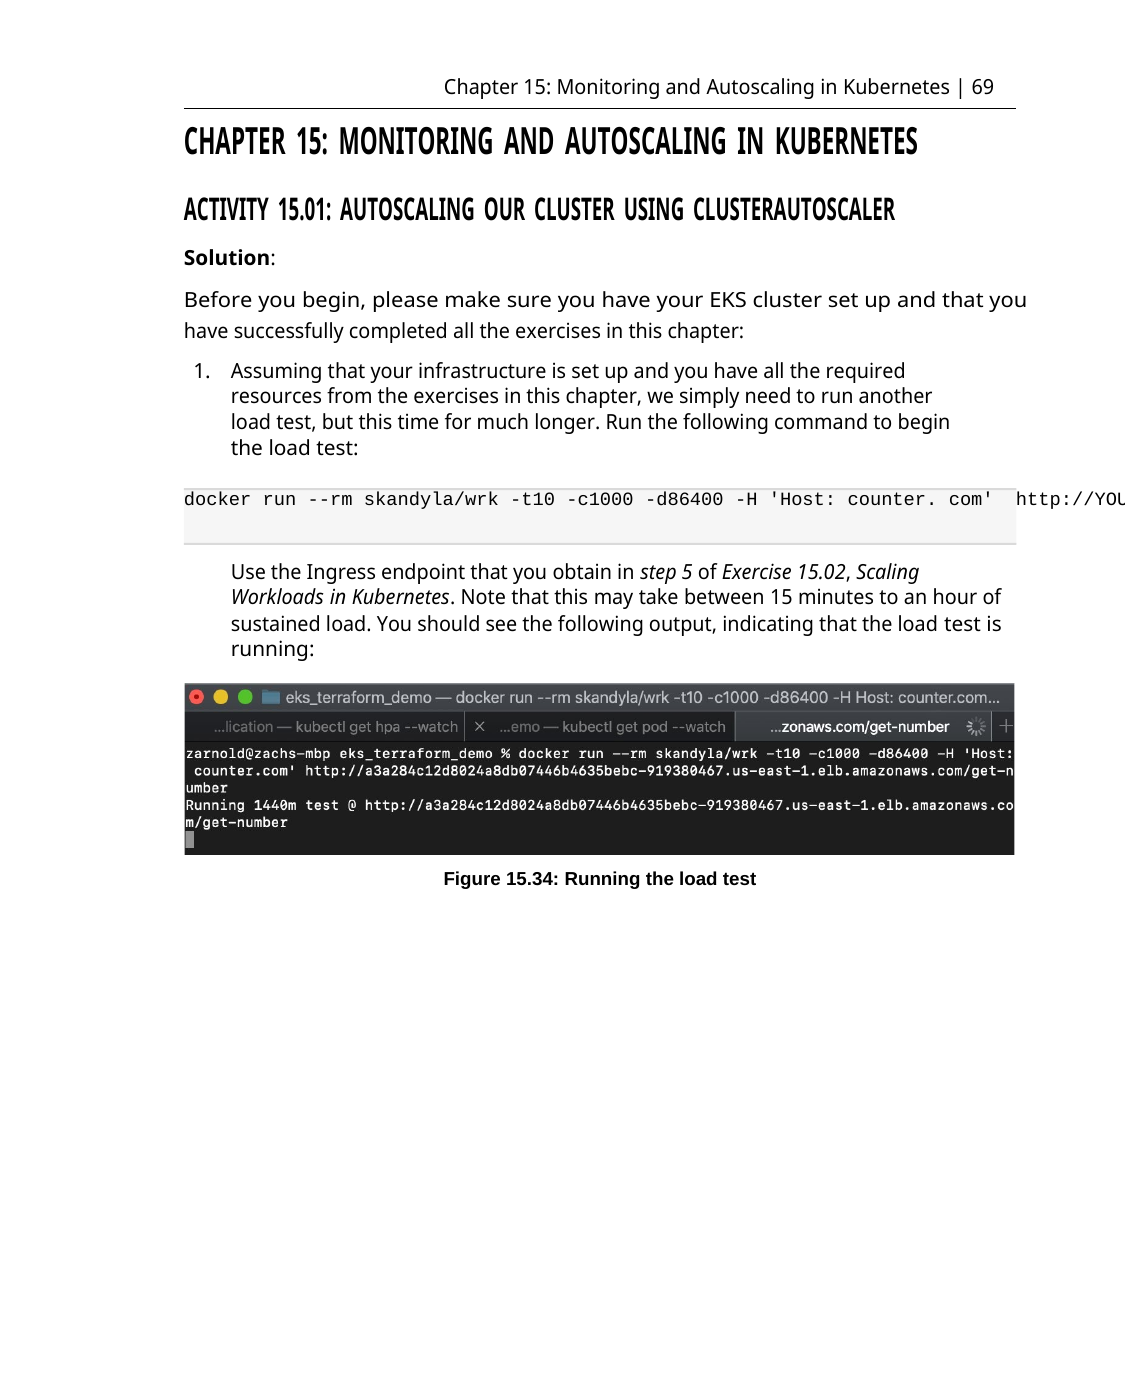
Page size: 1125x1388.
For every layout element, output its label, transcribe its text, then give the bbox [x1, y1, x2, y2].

subtitle Solution: [184, 243, 1029, 272]
text Before you begin, please make sure you have your EKS cluster set up and that you [184, 285, 1029, 314]
subtitle CHAPTER 15: MONITORING AND AUTOSCALING IN KUBERNETES [184, 115, 1029, 166]
picture [184, 683, 1015, 855]
subtitle ACTIVITY 15.01: AUTOSCALING OUR CLUSTER USING CLUSTERAUTOSCALER [184, 187, 1029, 229]
list Assuming that your infrastructure is set up and you have all the required resources from the exercises in this chapter, we simply need to run another load test, but this time for much longer. Run the following command to begin the load test: [193, 358, 979, 462]
text Chapter 15: Monitoring and Autoscaling in Kubernetes | 69 [444, 72, 1029, 100]
text Figure 15.34: Running the load test [443, 691, 1029, 889]
text have successfully completed all the exercises in this chapter: [184, 316, 1029, 344]
text Use the Ingress endpoint that you obtain in step 5 of Exercise 15.02, Scaling Workloads in Kubernetes. Note that this may take between 15 minutes to an hour of sustained load. You should see the following output, indicating that the load test is running: [231, 476, 1009, 663]
